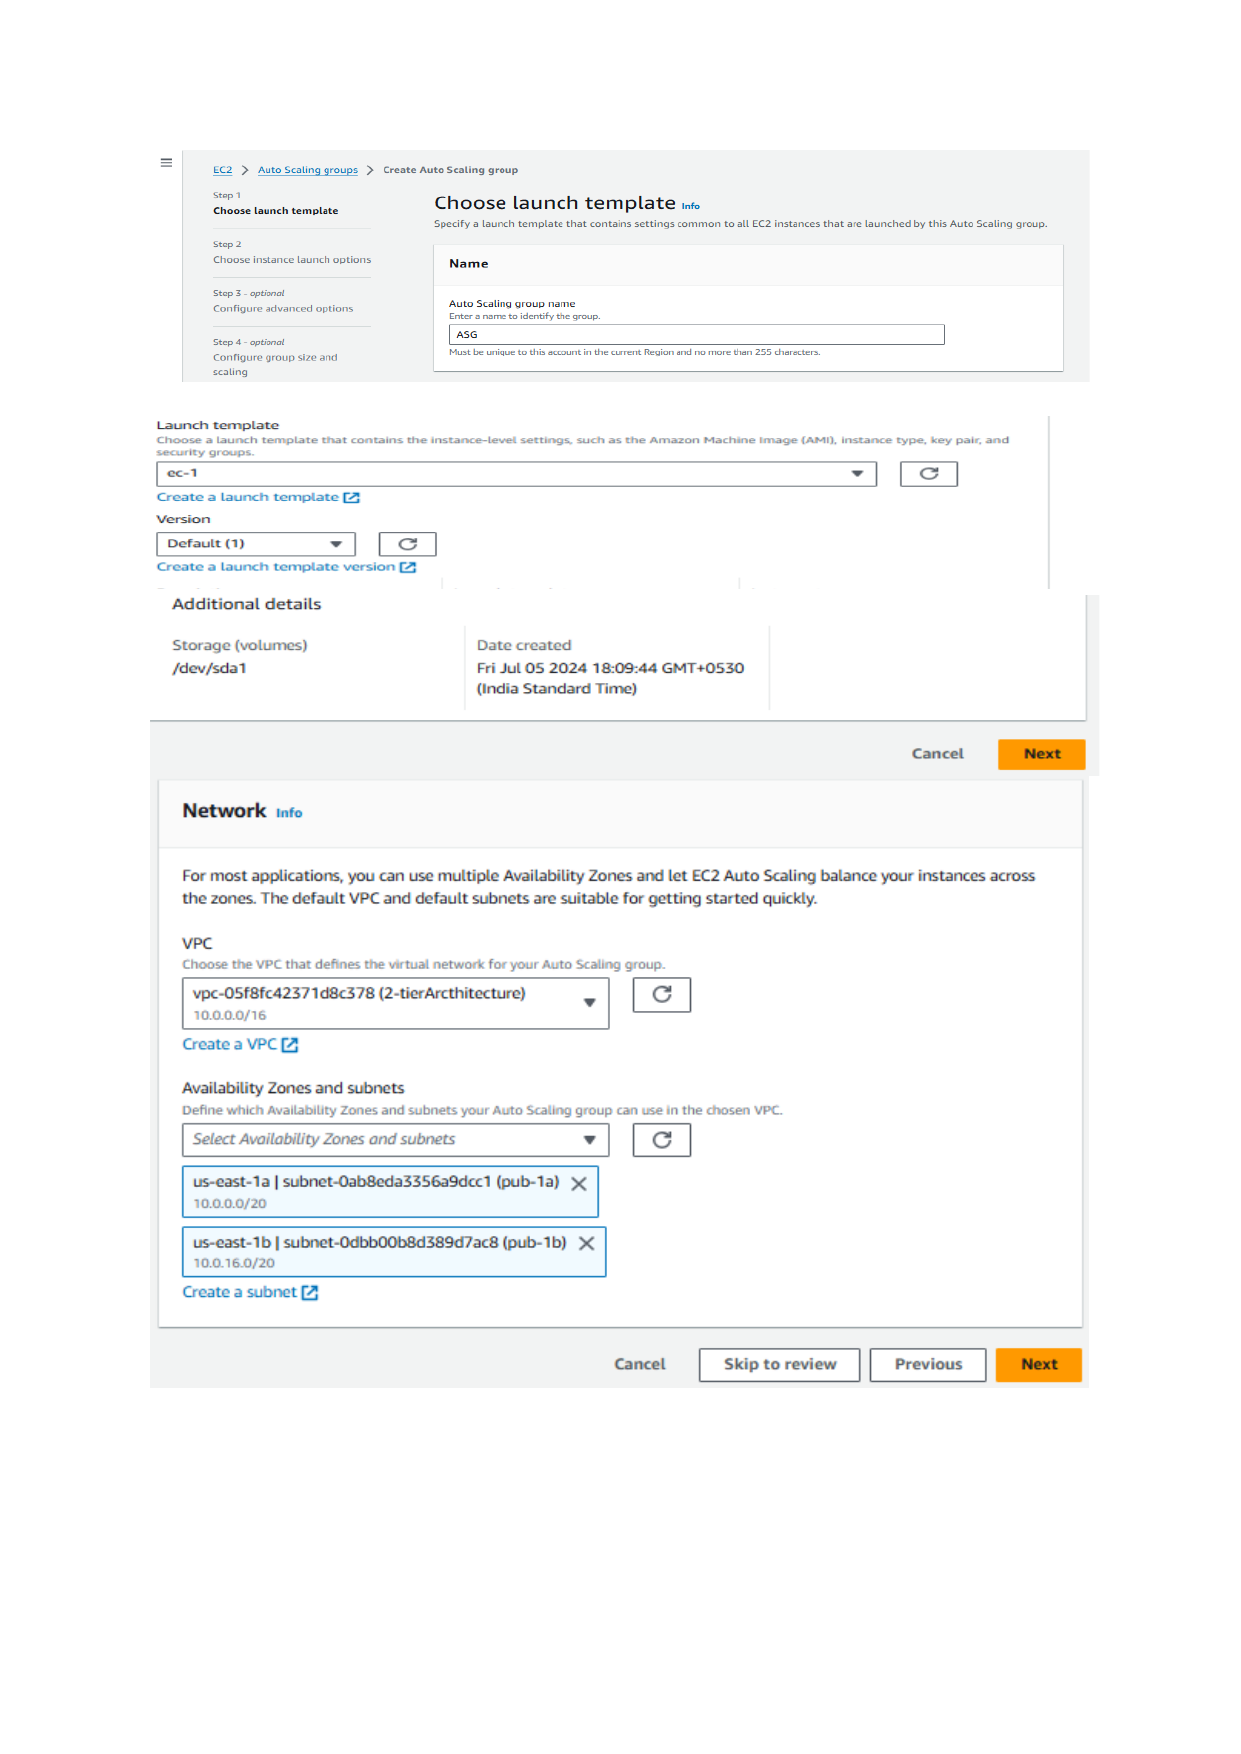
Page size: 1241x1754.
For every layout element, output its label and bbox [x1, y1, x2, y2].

picture [150, 595, 1100, 1388]
picture [150, 416, 1050, 589]
picture [150, 150, 1090, 382]
